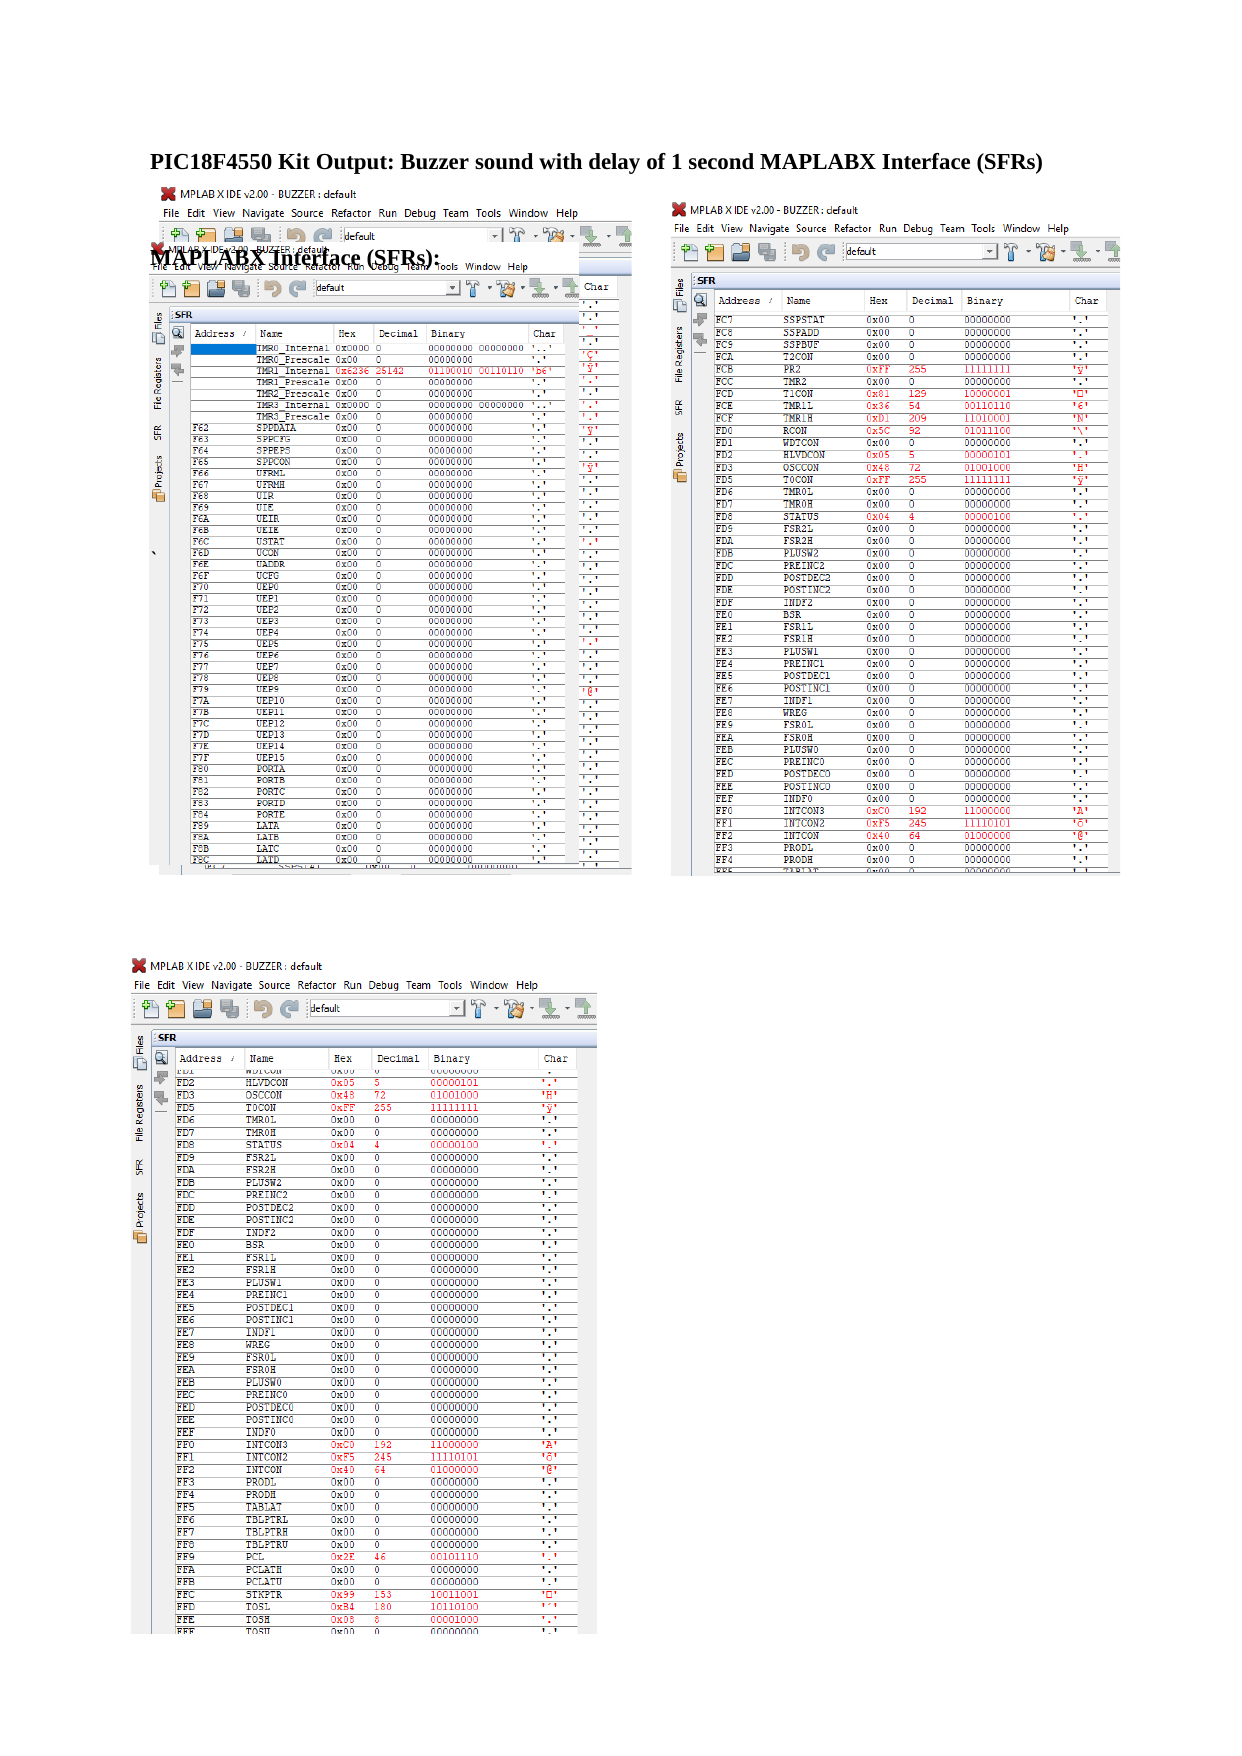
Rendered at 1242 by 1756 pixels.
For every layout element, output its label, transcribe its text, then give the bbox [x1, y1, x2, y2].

text PIC18F4550 Kit Output: Buzzer sound with delay of 1 second MAPLABX Interface (SFRs) [150, 148, 1153, 174]
picture [149, 187, 632, 875]
picture [670, 202, 1121, 876]
picture [130, 958, 597, 1634]
